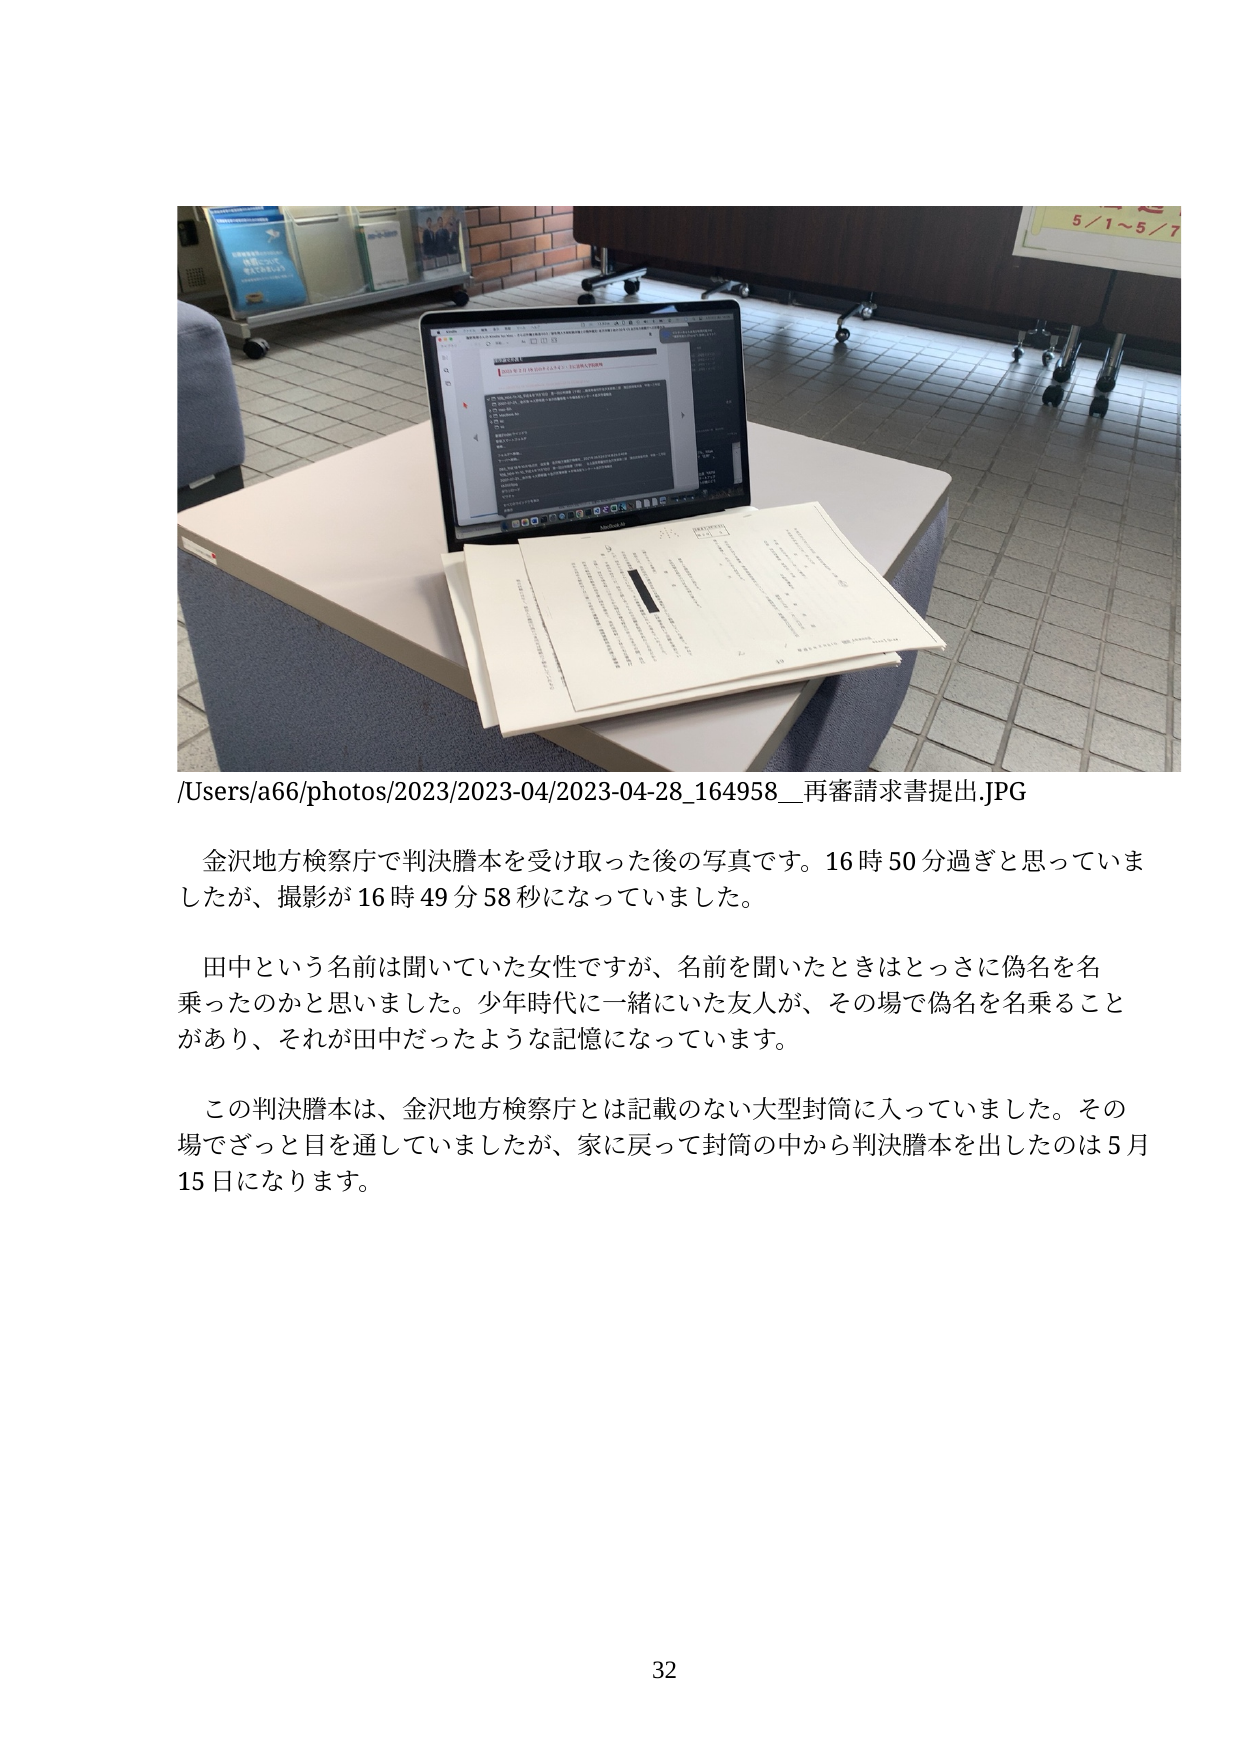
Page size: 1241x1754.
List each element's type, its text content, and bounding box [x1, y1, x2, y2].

text 田中という名前は聞いていた女性ですが、名前を聞いたときはとっさに偽名を名乗ったのかと思いました。少年時代に一緒にいた友人が、その場で偽名を名乗ることがあり、それが田中だったような記憶になっています。 [177, 948, 1152, 1056]
text 金沢地方検察庁で判決謄本を受け取った後の写真です。16時50分過ぎと思っていましたが、撮影が16時49分58秒になっていました。 [177, 842, 1152, 914]
text この判決謄本は、金沢地方検察庁とは記載のない大型封筒に入っていました。その場でざっと目を通していましたが、家に戻って封筒の中から判決謄本を出したのは5月15日になります。 [177, 1089, 1152, 1198]
text /Users/a66/photos/2023/2023-04/2023-04-28_164958＿再審請求書提出.JPG [177, 772, 1152, 807]
picture [177, 206, 1182, 772]
